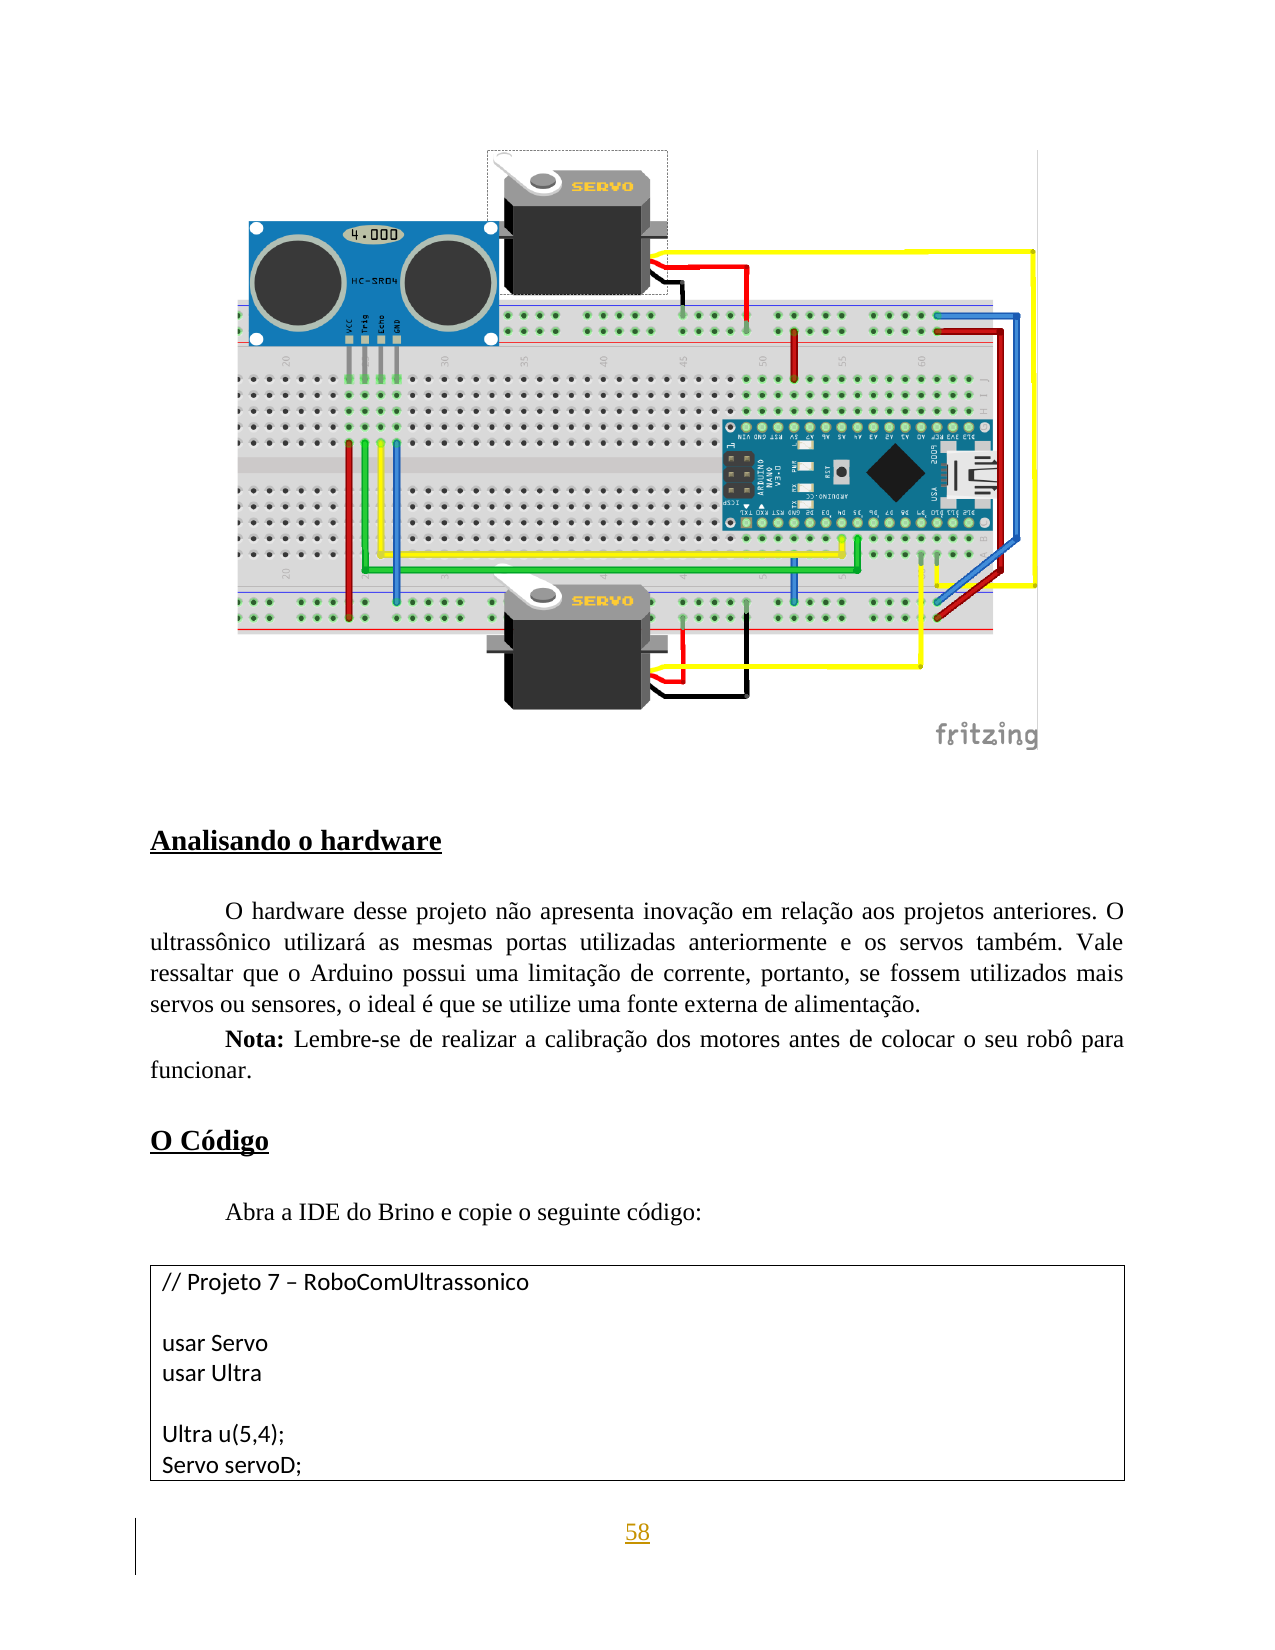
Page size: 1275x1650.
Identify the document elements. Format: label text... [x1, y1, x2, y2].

text Analisando o hardware [150, 823, 1125, 857]
text O Código [150, 1123, 1125, 1157]
text Abra a IDE do Brino e copie o seguinte código: [150, 1197, 1125, 1225]
text Nota: Lembre-se de realizar a calibração dos motores antes de colocar o seu robô para funcionar. [150, 1024, 1125, 1083]
picture [237, 150, 1038, 750]
text O hardware desse projeto não apresenta inovação em relação aos projetos anteriores. O ultrassônico utilizará as mesmas portas utilizadas anteriormente e os servos também. Vale ressaltar que o Arduino possui uma limitação de corrente, portanto, se fossem utilizados mais servos ou sensores, o ideal é que se utilize uma fonte externa de alimentação. [150, 896, 1125, 1018]
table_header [151, 1266, 1124, 1479]
